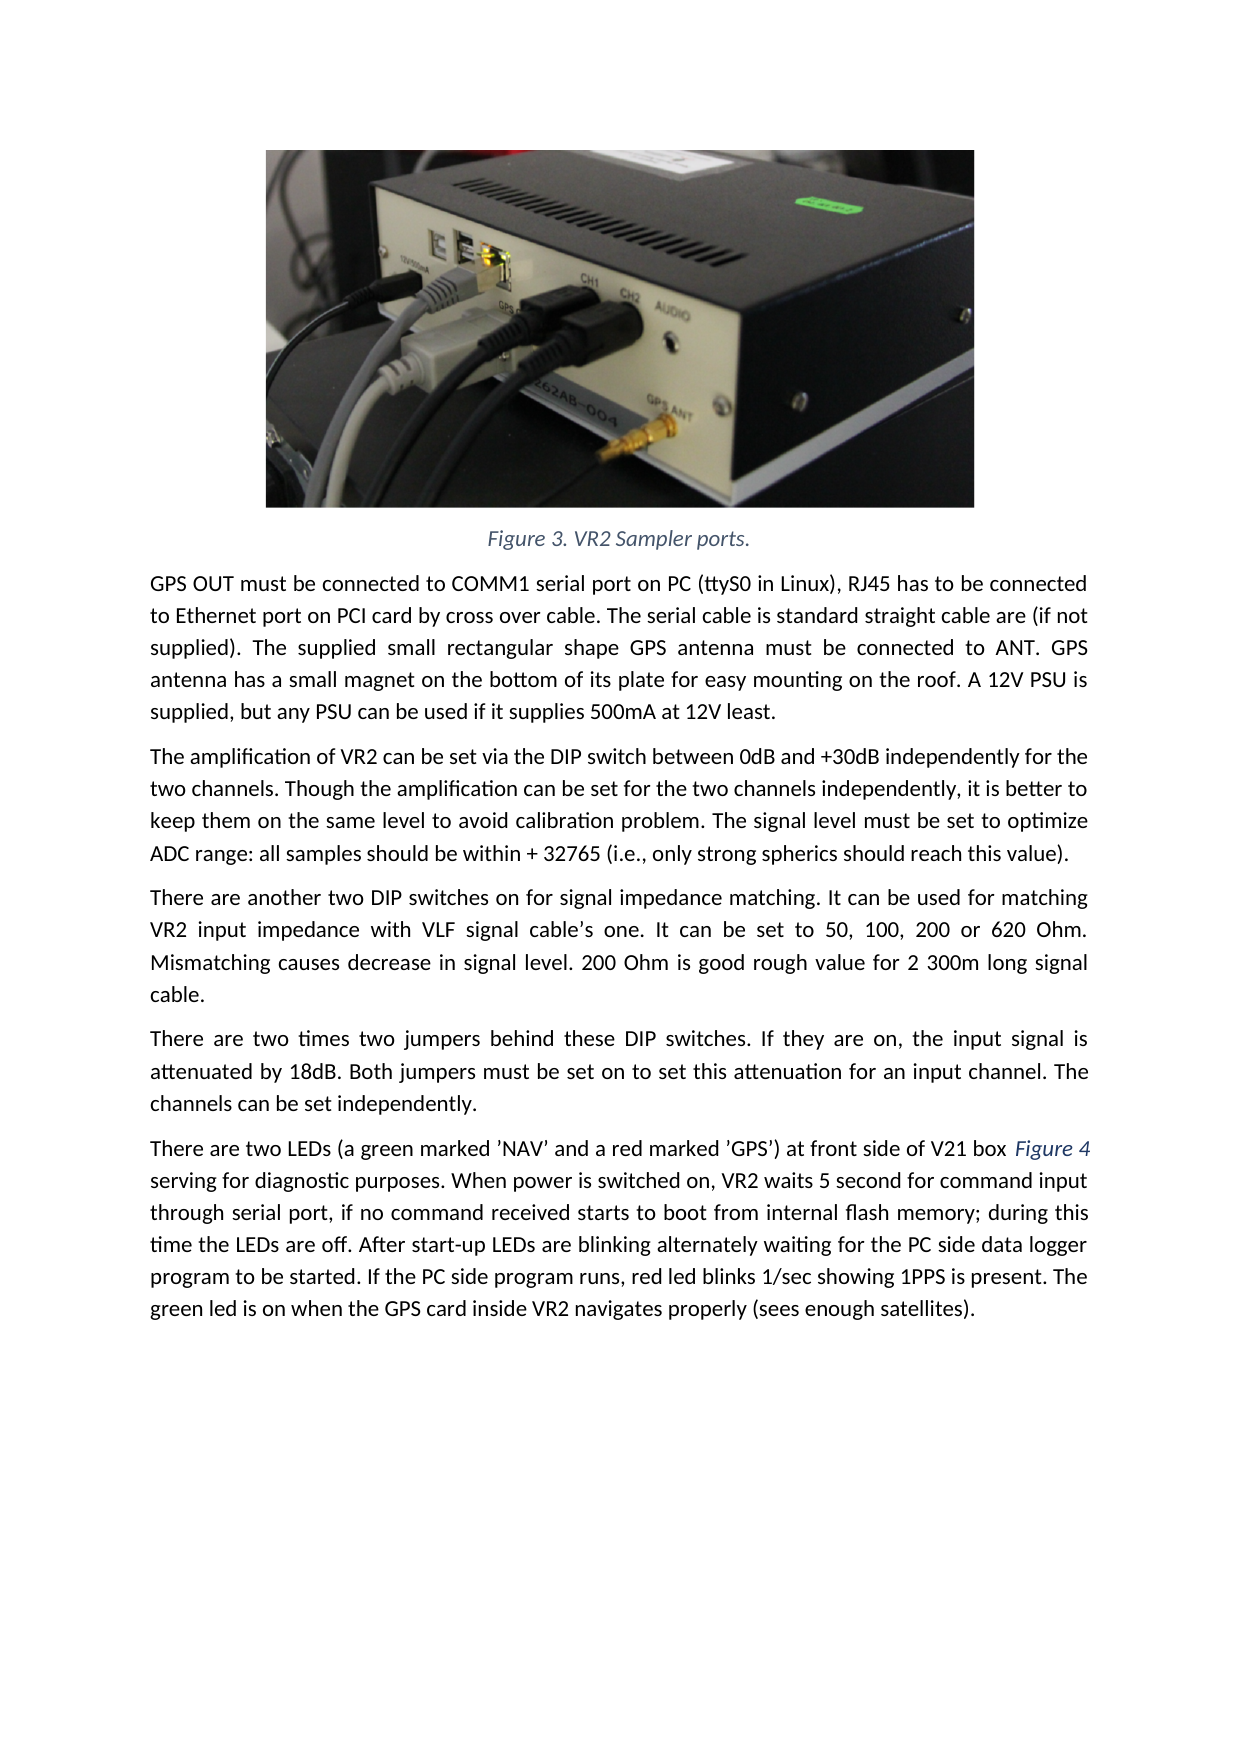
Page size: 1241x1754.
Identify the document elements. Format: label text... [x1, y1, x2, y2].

text GPS OUT must be connected to COMM1 serial port on PC (ttyS0 in Linux), RJ45 has to be connected to Ethernet port on PCI card by cross over cable. The serial cable is standard straight cable are (if not supplied). The supplied small rectangular shape GPS antenna must be connected to ANT. GPS antenna has a small magnet on the bottom of its plate for easy mounting on the roof. A 12V PSU is supplied, but any PSU can be used if it supplies 500mA at 12V least. [150, 569, 1090, 725]
text There are two times two jumpers behind these DIP switches. If they are on, the input signal is attenuated by 18dB. Both jumpers must be set on to set this attenuation for an input channel. The channels can be set independently. [150, 1024, 1090, 1117]
picture [265, 150, 975, 508]
text Figure 3. VR2 Sampler ports. [150, 524, 1090, 552]
text There are another two DIP switches on for signal impedance matching. It can be used for matching VR2 input impedance with VLF signal cable’s one. It can be set to 50, 100, 200 or 620 Ohm. Mismatching causes decrease in signal level. 200 Ohm is good rough value for 2 300m long signal cable. [150, 883, 1090, 1008]
text The amplification of VR2 can be set via the DIP switch between 0dB and +30dB independently for the two channels. Though the amplification can be set for the two channels independently, it is better to keep them on the same level to avoid calibration problem. The signal level must be set to optimize ADC range: all samples should be within + 32765 (i.e., only strong spherics should reach this value). [150, 742, 1090, 867]
text There are two LEDs (a green marked ’NAV’ and a red marked ’GPS’) at front side of V21 box Figure 4 serving for diagnostic purposes. When power is switched on, VR2 waits 5 second for command input through serial port, if no command received starts to boot from internal flash memory; during this time the LEDs are off. After start-up LEDs are blinking alternately waiting for the PC side data logger program to be started. If the PC side program runs, red led blinks 1/sec showing 1PPS is present. The green led is on when the GPS card inside VR2 navigates properly (sees enough satellites). [150, 1134, 1090, 1323]
